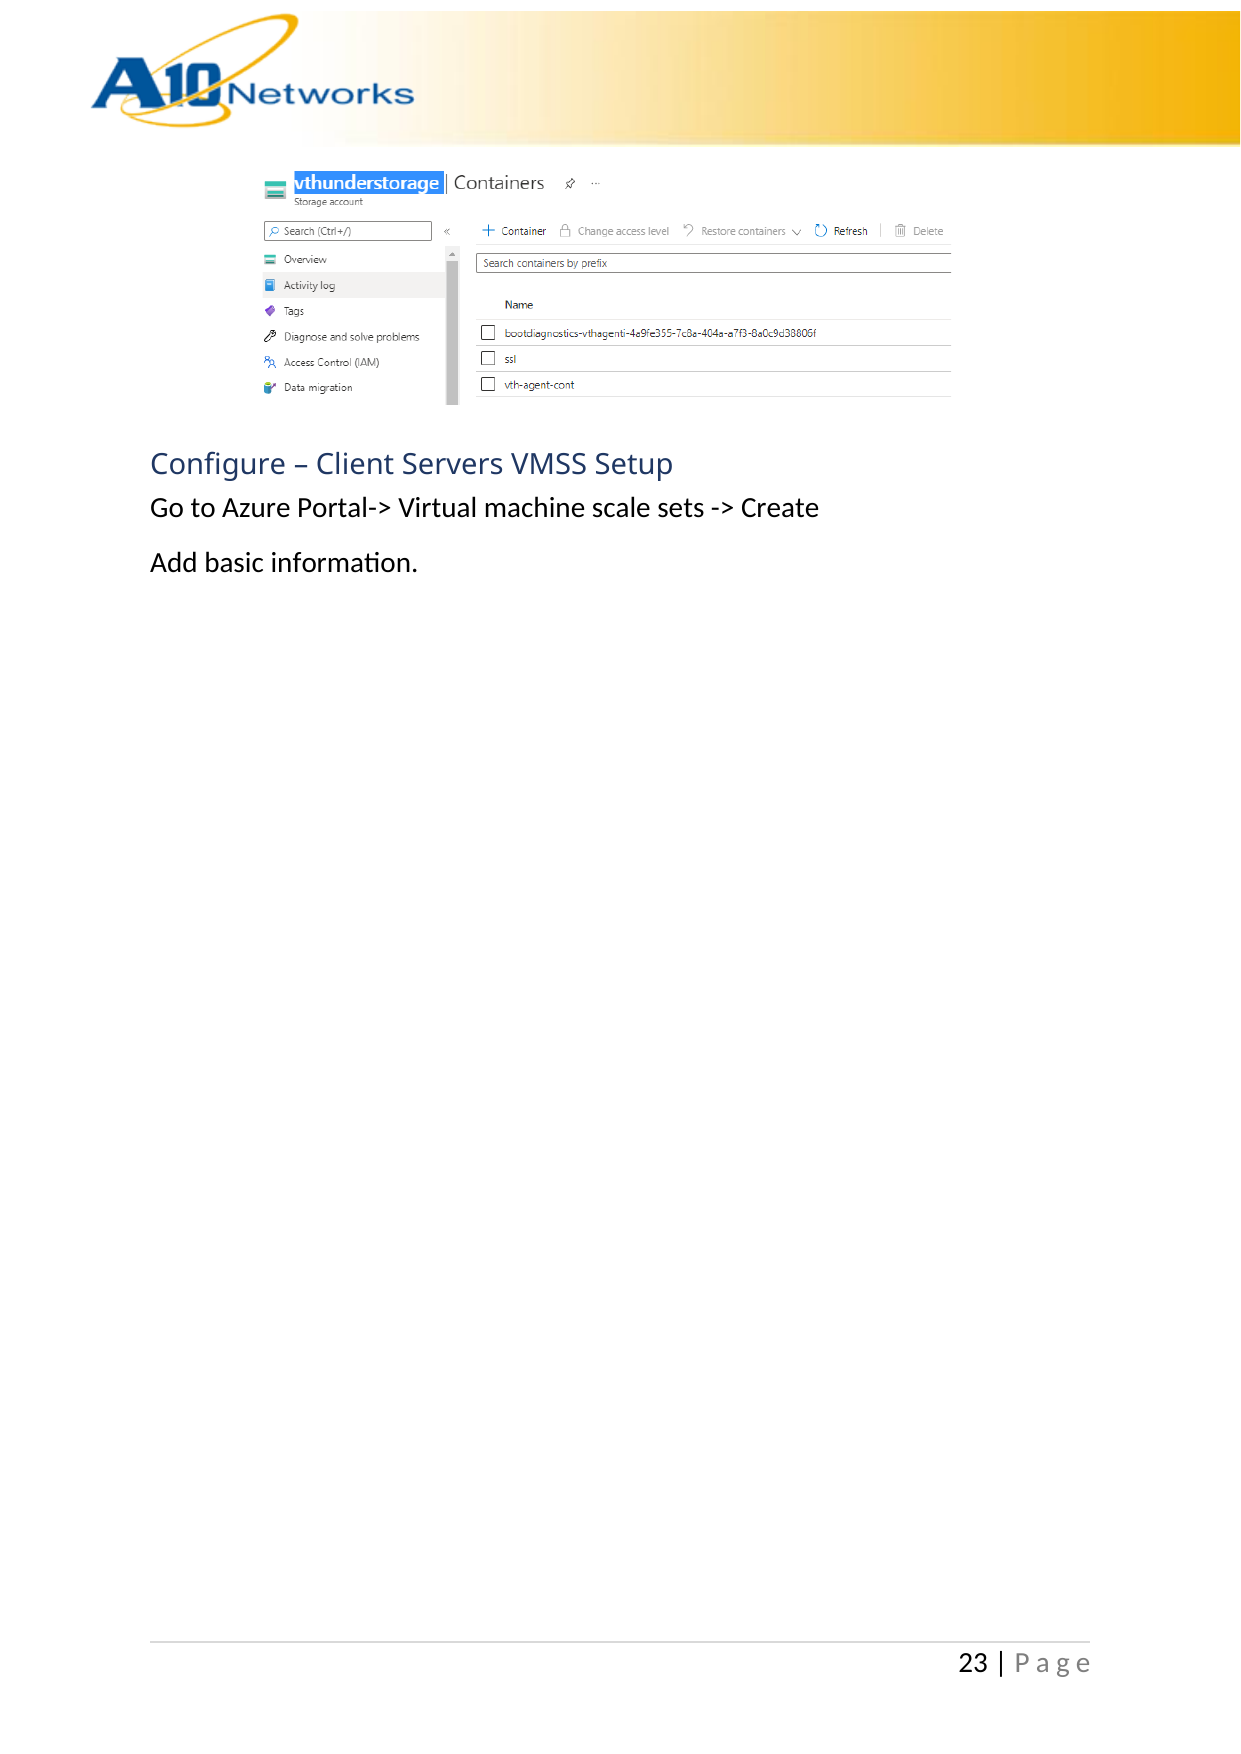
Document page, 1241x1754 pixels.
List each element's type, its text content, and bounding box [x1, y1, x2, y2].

text Go to Azure Portal-> Virtual machine scale sets -> Create [150, 489, 1090, 524]
text Add basic information. [150, 544, 1090, 580]
picture [0, 11, 1241, 147]
subtitle Configure – Client Servers VMSS Setup [150, 443, 1090, 483]
picture [262, 164, 952, 405]
